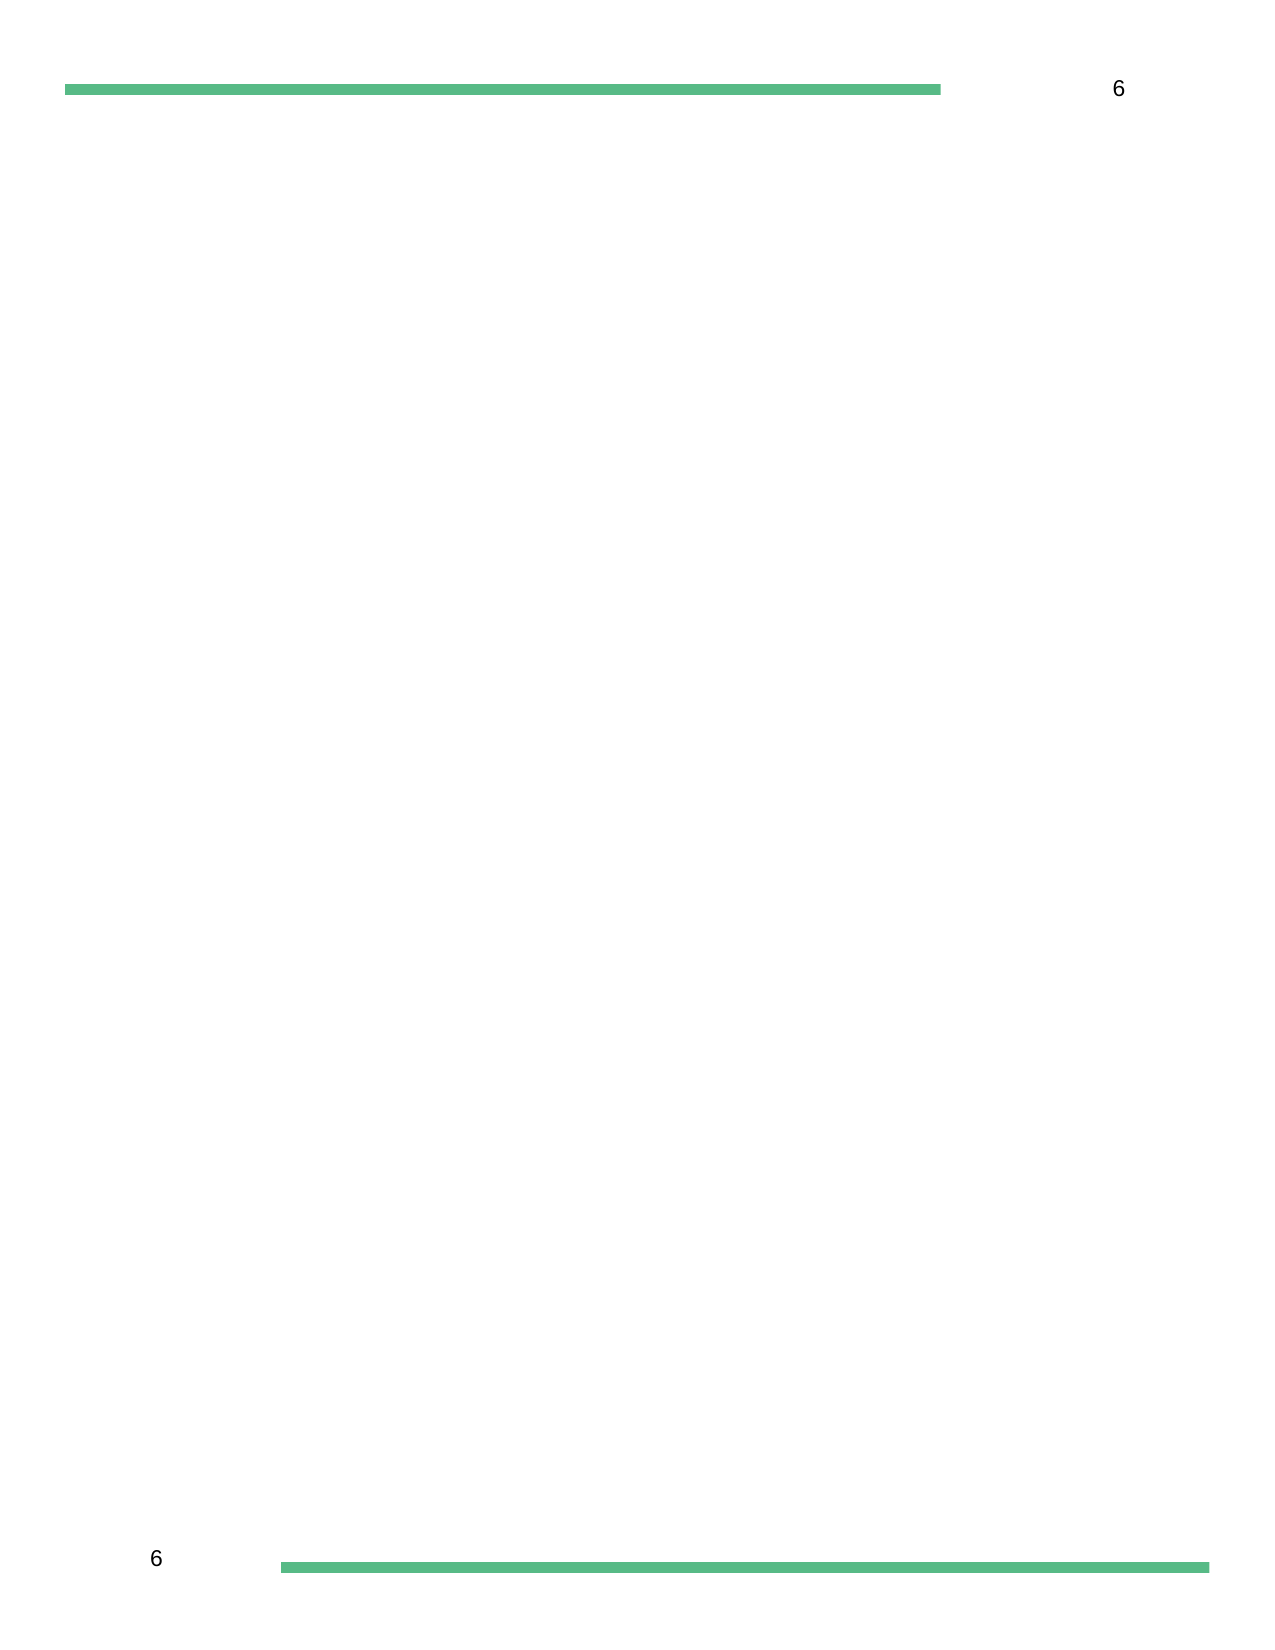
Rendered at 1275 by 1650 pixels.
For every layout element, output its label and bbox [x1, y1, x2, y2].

picture [65, 84, 941, 95]
picture [281, 1562, 1210, 1573]
